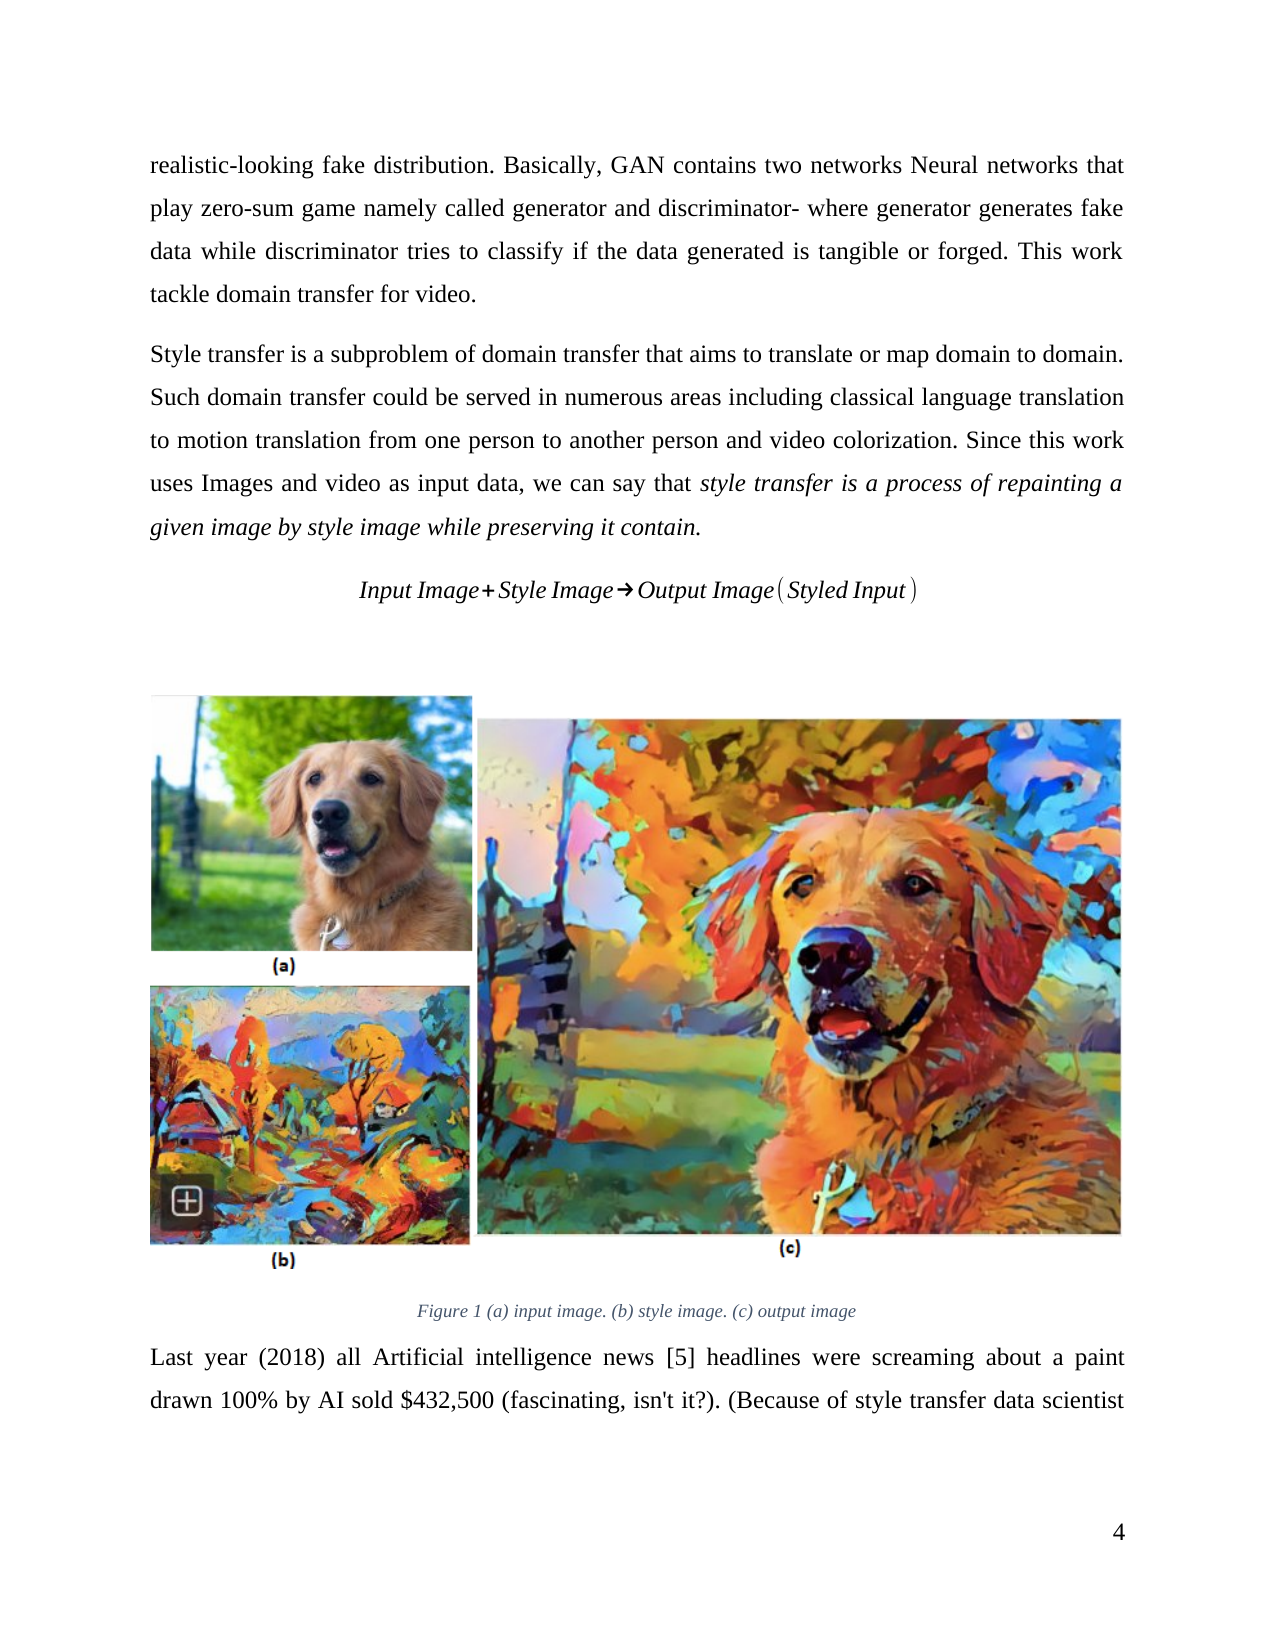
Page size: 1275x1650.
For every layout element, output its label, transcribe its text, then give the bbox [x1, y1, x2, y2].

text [150, 150, 1125, 308]
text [150, 1342, 1125, 1414]
picture [150, 695, 1125, 1269]
text Style transfer is a subproblem of domain transfer that aims to translate or map domain to domain. Such domain transfer could be served in numerous areas including classical language translation to motion translation from one person to another person and video colorization. Since this work uses Images and video as input data, we can say that style transfer is a process of repainting a given image by style image while preserving it contain. [150, 339, 1125, 542]
